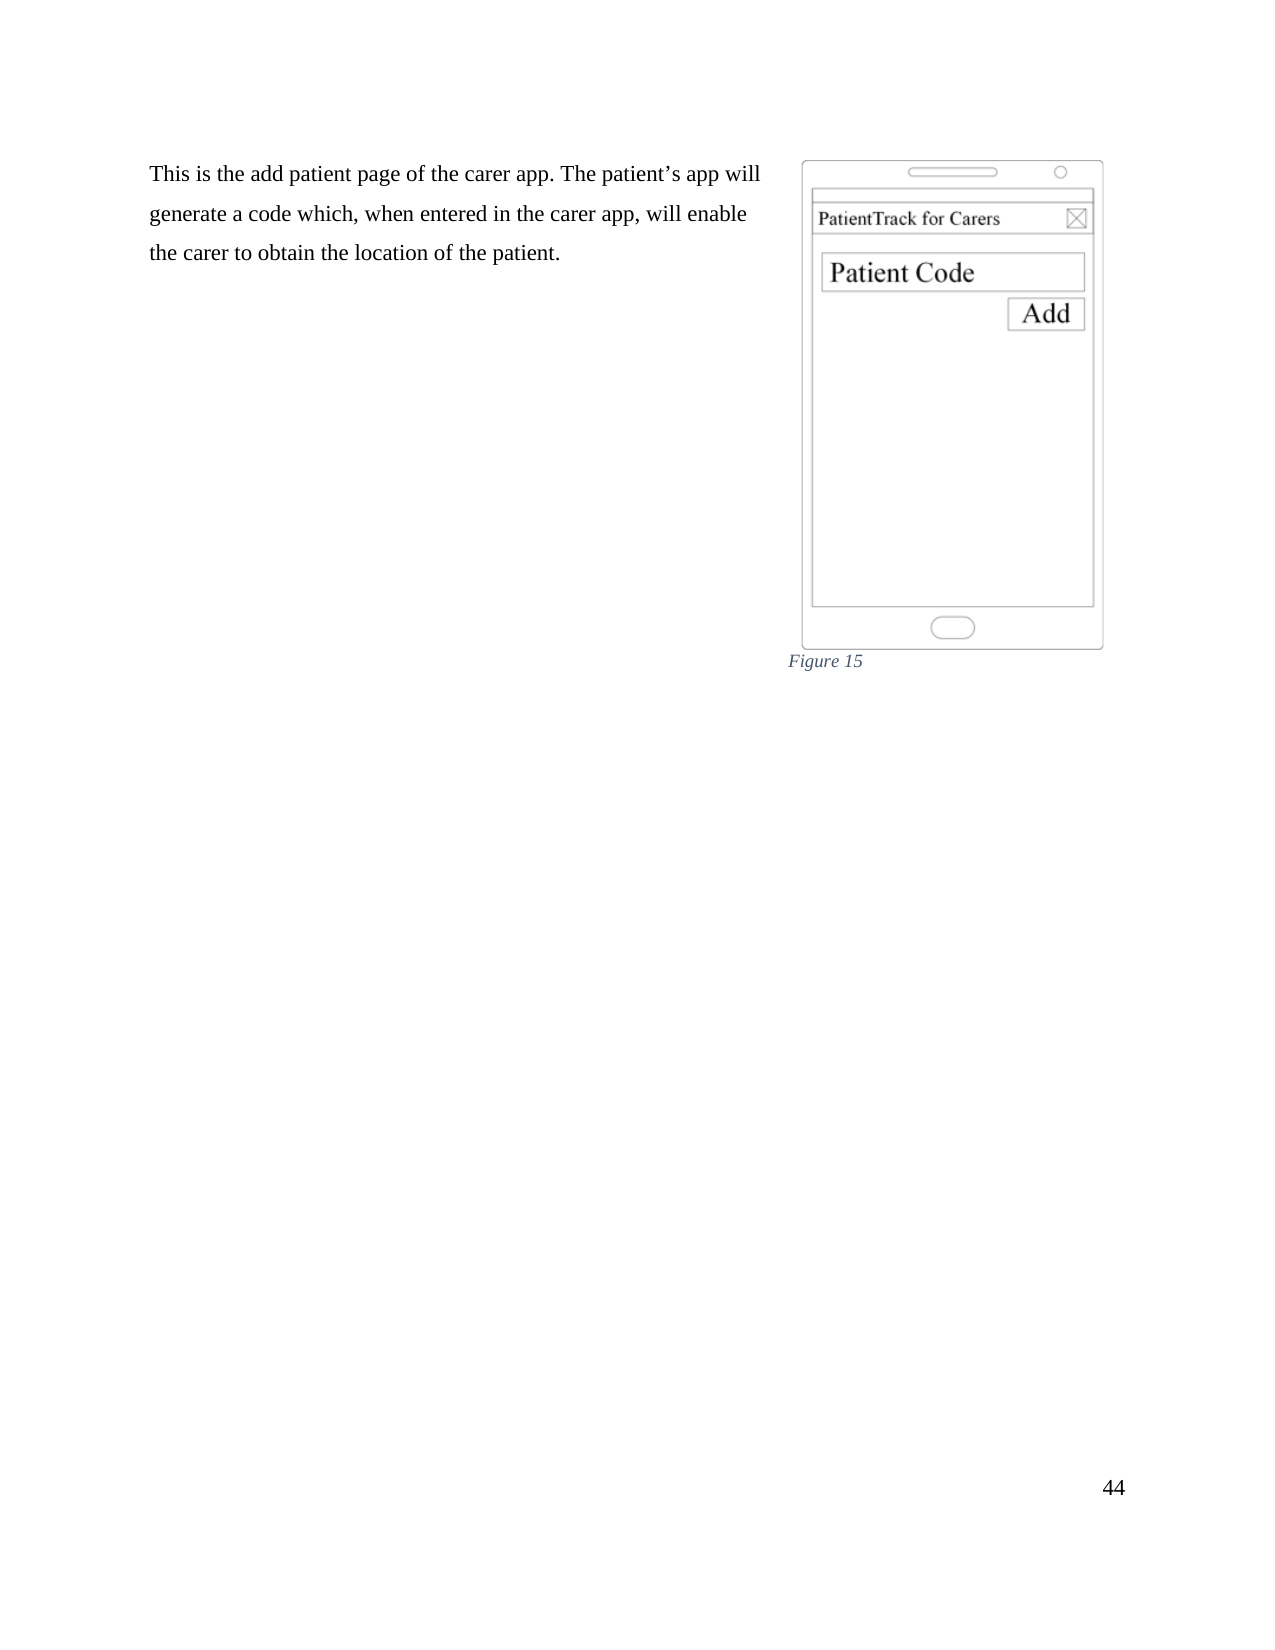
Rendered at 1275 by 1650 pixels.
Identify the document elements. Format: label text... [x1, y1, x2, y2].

table_cell This is the add patient page of the carer app. The patient’s app will generate a code which, when entered in the carer app, will enable the carer to obtain the location of the patient. [139, 150, 778, 702]
picture [794, 160, 1104, 650]
